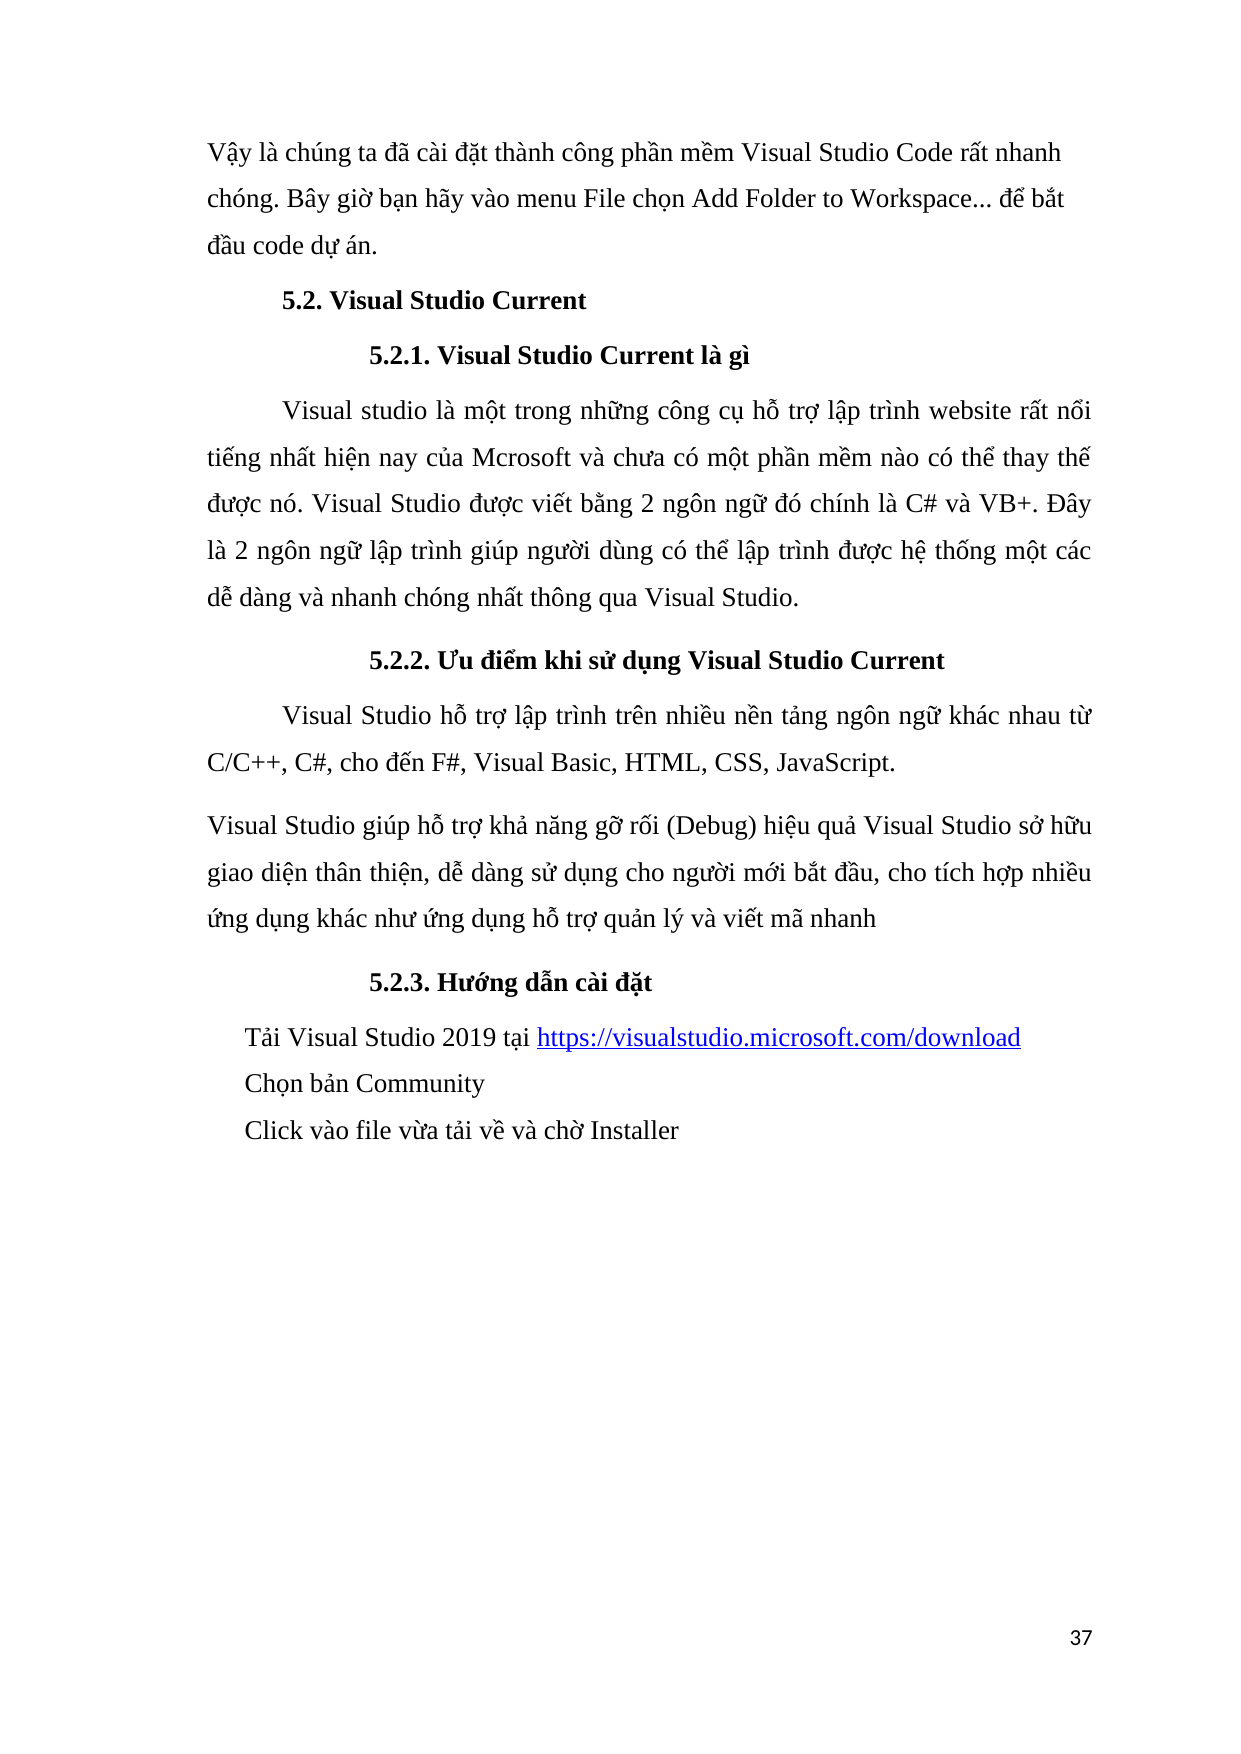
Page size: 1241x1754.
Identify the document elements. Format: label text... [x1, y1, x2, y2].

text Visual studio là một trong những công cụ hỗ trợ lập trình website rất nổi tiếng nhất hiện nay của Mcrosoft và chưa có một phần mềm nào có thể thay thế được nó. Visual Studio được viết bằng 2 ngôn ngữ đó chính là C# và VB+. Đây là 2 ngôn ngữ lập trình giúp người dùng có thể lập trình được hệ thống một các dễ dàng và nhanh chóng nhất thông qua Visual Studio. [207, 394, 1092, 612]
text Visual Studio Current là gì [369, 339, 1092, 370]
text Ưu điểm khi sử dụng Visual Studio Current [369, 644, 1092, 675]
text Visual Studio giúp hỗ trợ khả năng gỡ rối (Debug) hiệu quả Visual Studio sở hữu giao diện thân thiện, dễ dàng sử dụng cho người mới bắt đầu, cho tích hợp nhiều ứng dụng khác như ứng dụng hỗ trợ quản lý và viết mã nhanh [207, 809, 1092, 934]
text Hướng dẫn cài đặt [369, 966, 1092, 997]
list Tải Visual Studio 2019 tại https://visualstudio.microsoft.com/download [207, 1021, 1092, 1052]
text Vậy là chúng ta đã cài đặt thành công phần mềm Visual Studio Code rất nhanh chóng. Bây giờ bạn hãy vào menu File chọn Add Folder to Workspace... để bắt đầu code dự án. [207, 136, 1092, 260]
list Click vào file vừa tải về và chờ Installer [207, 1114, 1092, 1145]
list Chọn bản Community [207, 1067, 1092, 1099]
text Visual Studio Current [282, 284, 1092, 315]
text Visual Studio hỗ trợ lập trình trên nhiều nền tảng ngôn ngữ khác nhau từ C/C++, C#, cho đến F#, Visual Basic, HTML, CSS, JavaScript. [207, 699, 1092, 777]
